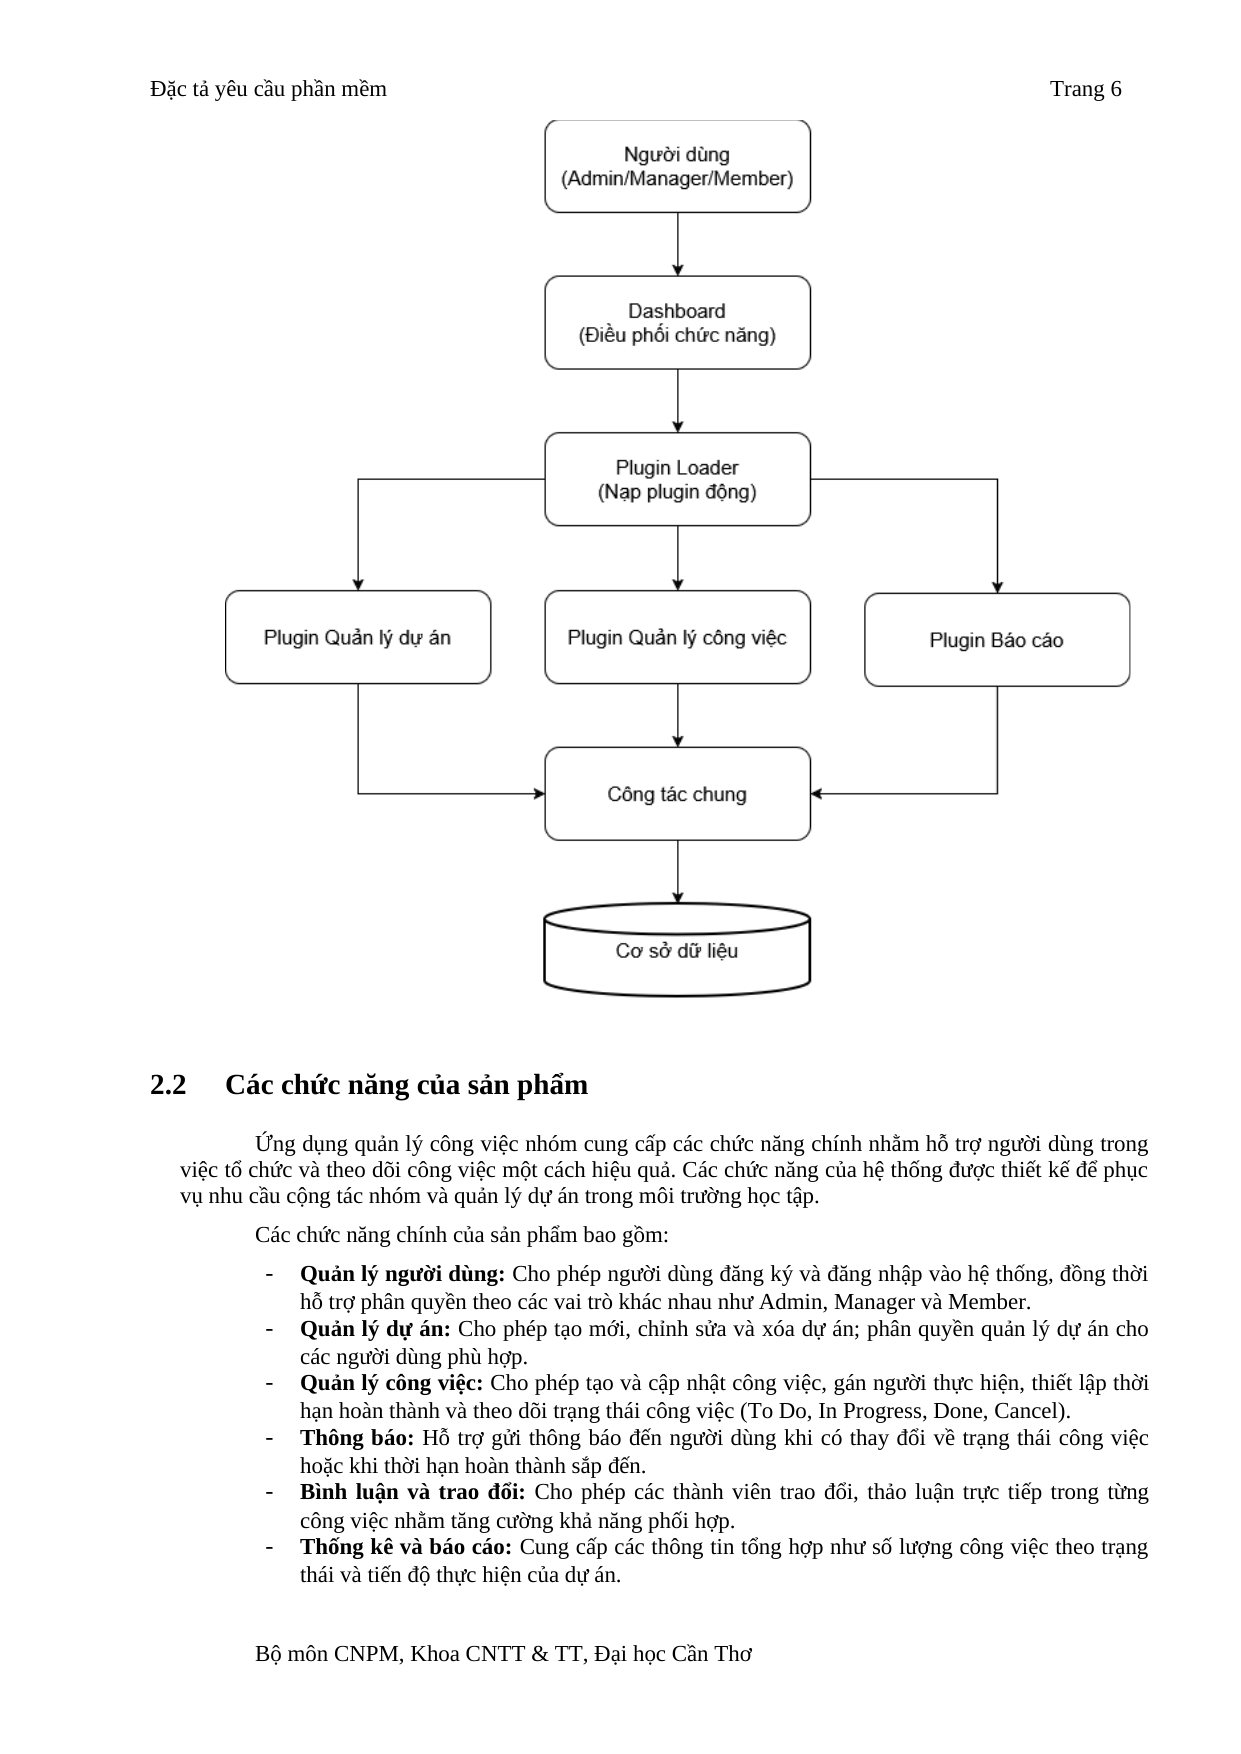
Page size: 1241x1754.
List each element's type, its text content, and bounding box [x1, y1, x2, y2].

list Thông báo: Hỗ trợ gửi thông báo đến người dùng khi có thay đổi về trạng thái công việc hoặc khi thời hạn hoàn thành sắp đến. [262, 1424, 1150, 1478]
list Quản lý công việc: Cho phép tạo và cập nhật công việc, gán người thực hiện, thiết lập thời hạn hoàn thành và theo dõi trạng thái công việc (To Do, In Progress, Done, Cancel). [262, 1369, 1150, 1424]
list Quản lý người dùng: Cho phép người dùng đăng ký và đăng nhập vào hệ thống, đồng thời hỗ trợ phân quyền theo các vai trò khác nhau như Admin, Manager và Member. [262, 1260, 1150, 1315]
subtitle Các chức năng của sản phẩm [150, 1067, 1150, 1101]
list Quản lý dự án: Cho phép tạo mới, chỉnh sửa và xóa dự án; phân quyền quản lý dự án cho các người dùng phù hợp. [262, 1315, 1150, 1369]
list Bình luận và trao đổi: Cho phép các thành viên trao đổi, thảo luận trực tiếp trong từng công việc nhằm tăng cường khả năng phối hợp. [262, 1478, 1150, 1533]
list Thống kê và báo cáo: Cung cấp các thông tin tổng hợp như số lượng công việc theo trạng thái và tiến độ thực hiện của dự án. [262, 1533, 1150, 1588]
text Ứng dụng quản lý công việc nhóm cung cấp các chức năng chính nhằm hỗ trợ người dùng trong việc tổ chức và theo dõi công việc một cách hiệu quả. Các chức năng của hệ thống được thiết kế để phục vụ nhu cầu cộng tác nhóm và quản lý dự án trong môi trường học tập. [180, 1130, 1150, 1209]
picture [225, 120, 1131, 999]
text Các chức năng chính của sản phẩm bao gồm: [180, 1221, 1150, 1248]
